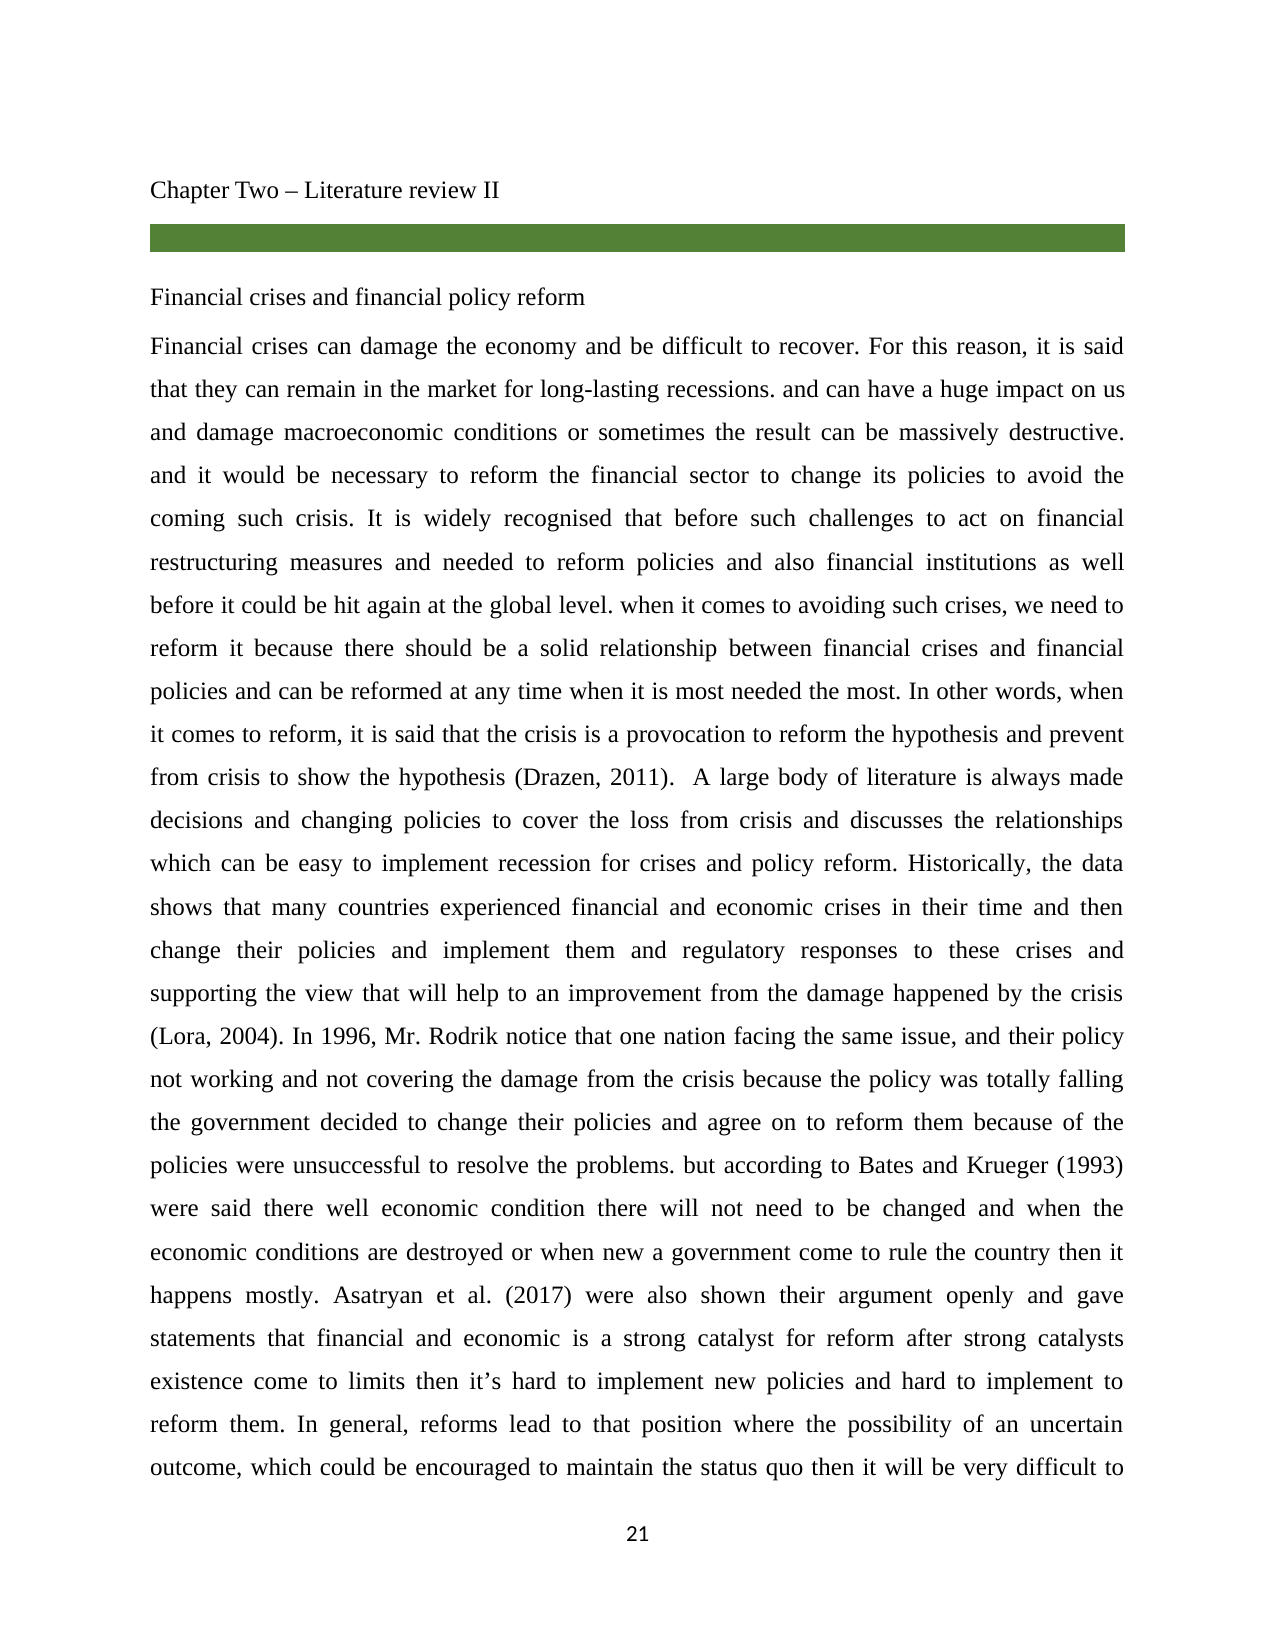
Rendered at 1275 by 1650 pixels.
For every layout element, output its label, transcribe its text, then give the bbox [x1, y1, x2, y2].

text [150, 331, 1125, 1481]
subtitle Chapter Two – Literature review II [150, 175, 1125, 204]
subtitle Financial crises and financial policy reform [150, 282, 1125, 310]
